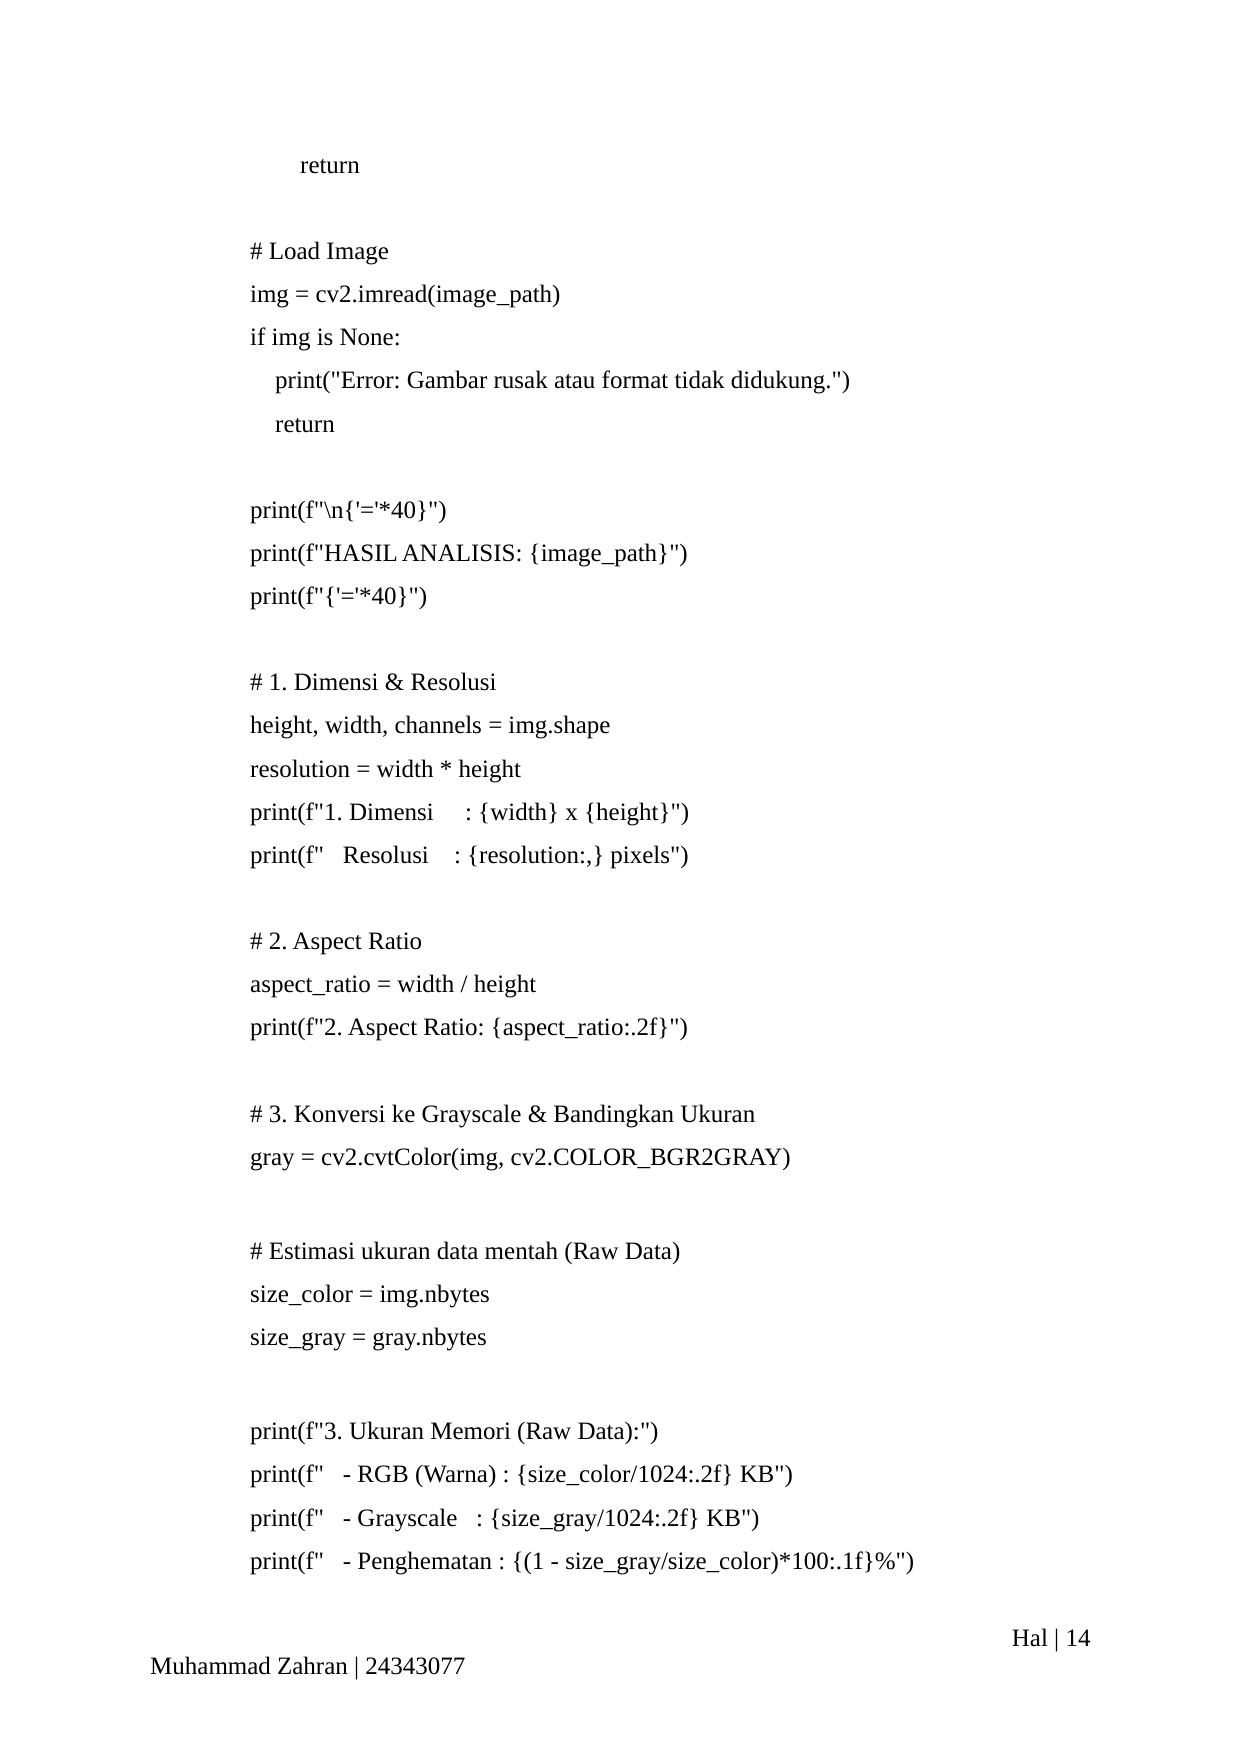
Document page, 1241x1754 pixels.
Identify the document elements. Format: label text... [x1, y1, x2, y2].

list # 3. Konversi ke Grayscale & Bandingkan Ukuran [225, 1099, 1090, 1127]
list height, width, channels = img.shape [225, 711, 1090, 739]
list size_color = img.nbytes [225, 1279, 1090, 1308]
list print(f"{'='*40}") [225, 581, 1090, 610]
list print(f" - Penghematan : {(1 - size_gray/size_color)*100:.1f}%") [225, 1546, 1090, 1574]
list size_gray = gray.nbytes [225, 1322, 1090, 1351]
list resolution = width * height [225, 754, 1090, 782]
list print(f" - Grayscale : {size_gray/1024:.2f} KB") [225, 1503, 1090, 1531]
list # 2. Aspect Ratio [225, 926, 1090, 955]
list print(f"2. Aspect Ratio: {aspect_ratio:.2f}") [225, 1012, 1090, 1041]
list print(f"3. Ukuran Memori (Raw Data):") [225, 1416, 1090, 1445]
list # Load Image [225, 236, 1090, 265]
list return [225, 409, 1090, 437]
list return [225, 150, 1090, 179]
list print(f"\n{'='*40}") [225, 495, 1090, 524]
list print(f" Resolusi : {resolution:,} pixels") [225, 840, 1090, 869]
list print("Error: Gambar rusak atau format tidak didukung.") [225, 366, 1090, 394]
list print(f" - RGB (Warna) : {size_color/1024:.2f} KB") [225, 1459, 1090, 1488]
list print(f"HASIL ANALISIS: {image_path}") [225, 538, 1090, 567]
list print(f"1. Dimensi : {width} x {height}") [225, 797, 1090, 826]
list if img is None: [225, 322, 1090, 351]
list img = cv2.imread(image_path) [225, 279, 1090, 308]
list aspect_ratio = width / height [225, 969, 1090, 998]
list gray = cv2.cvtColor(img, cv2.COLOR_BGR2GRAY) [225, 1142, 1090, 1171]
list # 1. Dimensi & Resolusi [225, 667, 1090, 696]
list # Estimasi ukuran data mentah (Raw Data) [225, 1236, 1090, 1265]
